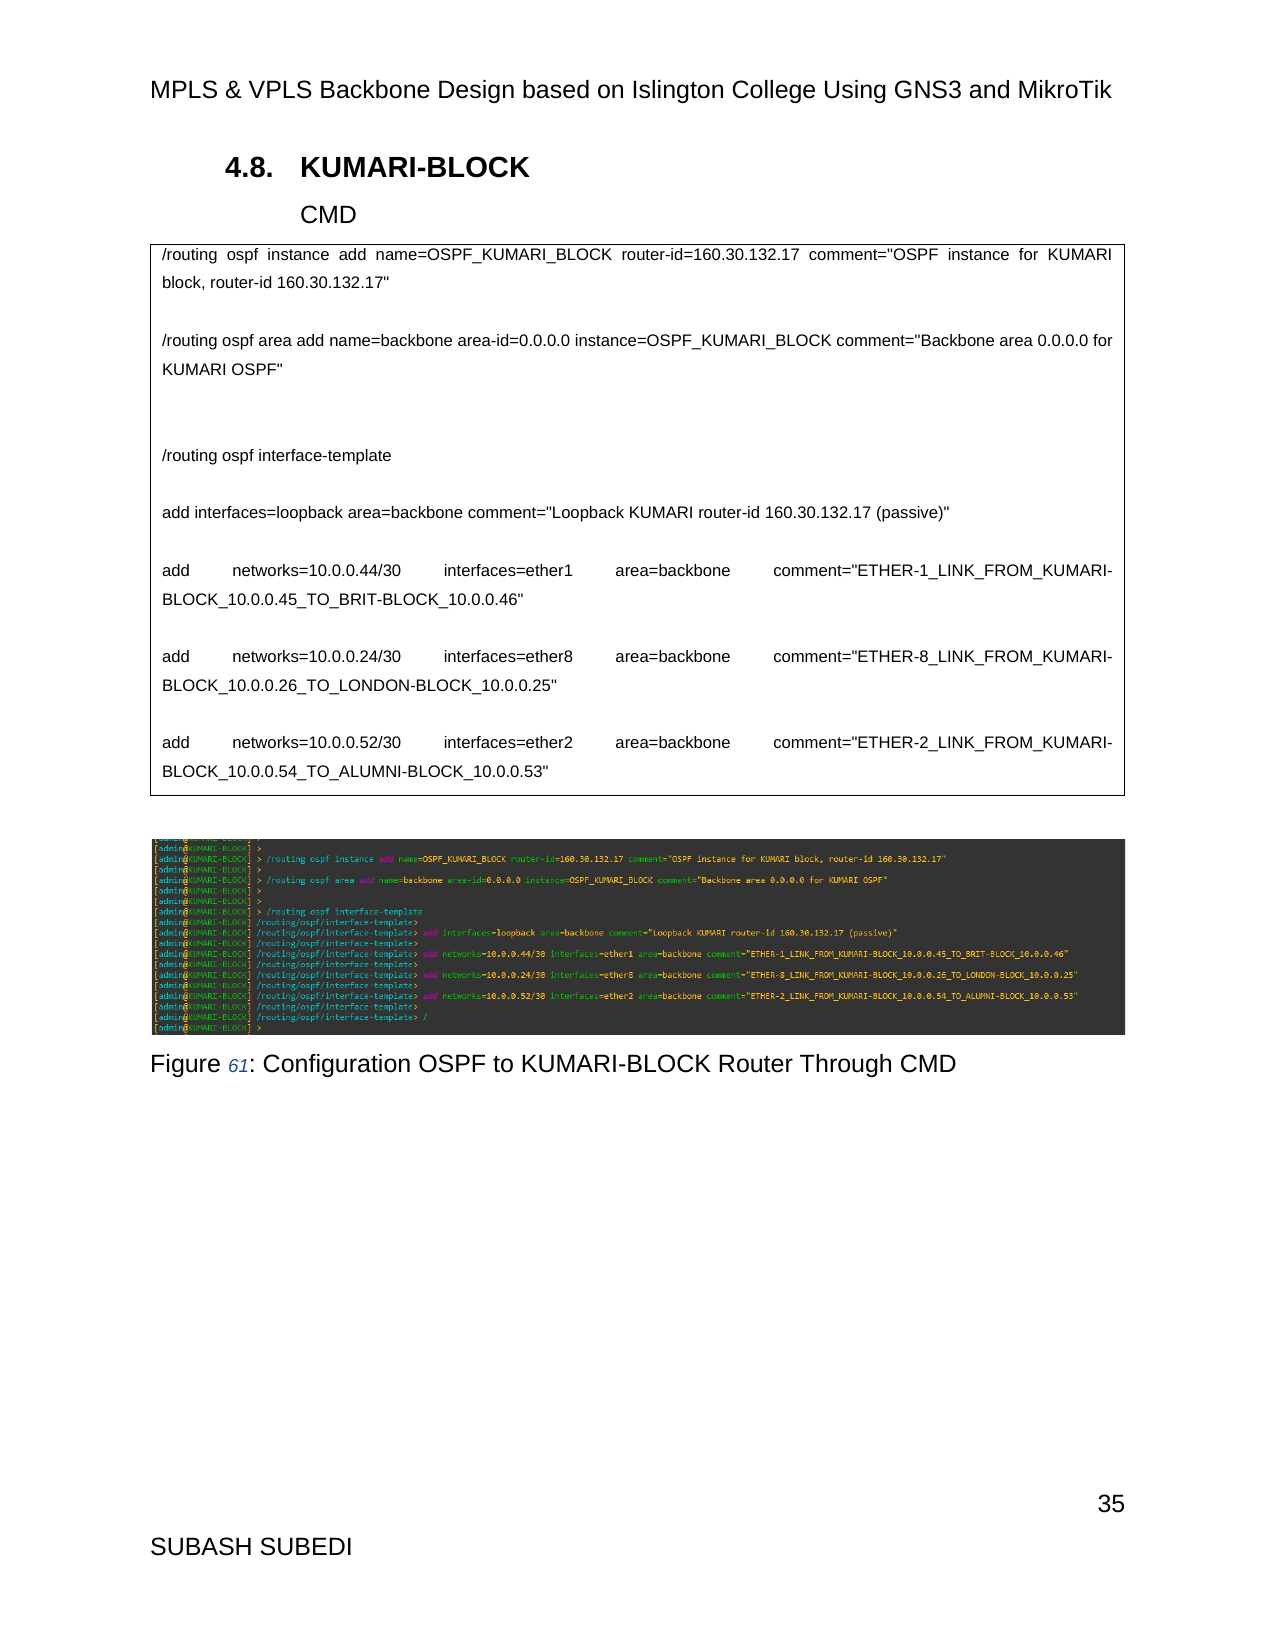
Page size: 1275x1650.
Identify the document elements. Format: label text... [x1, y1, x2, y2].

text Figure 61: Configuration OSPF to KUMARI-BLOCK Router Through CMD [150, 1049, 1125, 1077]
subtitle KUMARI-BLOCK [225, 150, 1125, 183]
picture [150, 839, 1125, 1035]
table_header /routing ospf instance add name=OSPF_KUMARI_BLOCK router-id=160.30.132.17 comment="OSPF instance for KUMARI block, router-id 160.30.132.17" /routing ospf area add name=backbone area-id=0.0.0.0 instance=OSPF_KUMARI_BLOCK comment="Backbone area 0.0.0.0 for KUMARI OSPF" /routing ospf interface-template add interfaces=loopback area=backbone comment="Loopback KUMARI router-id 160.30.132.17 (passive)" add networks=10.0.0.44/30 interfaces=ether1 area=backbone comment="ETHER-1_LINK_FROM_KUMARI-BLOCK_10.0.0.45_TO_BRIT-BLOCK_10.0.0.46" add networks=10.0.0.24/30 interfaces=ether8 area=backbone comment="ETHER-8_LINK_FROM_KUMARI-BLOCK_10.0.0.26_TO_LONDON-BLOCK_10.0.0.25" add networks=10.0.0.52/30 interfaces=ether2 area=backbone comment="ETHER-2_LINK_FROM_KUMARI-BLOCK_10.0.0.54_TO_ALUMNI-BLOCK_10.0.0.53" [151, 245, 1124, 795]
text CMD [300, 200, 1125, 229]
